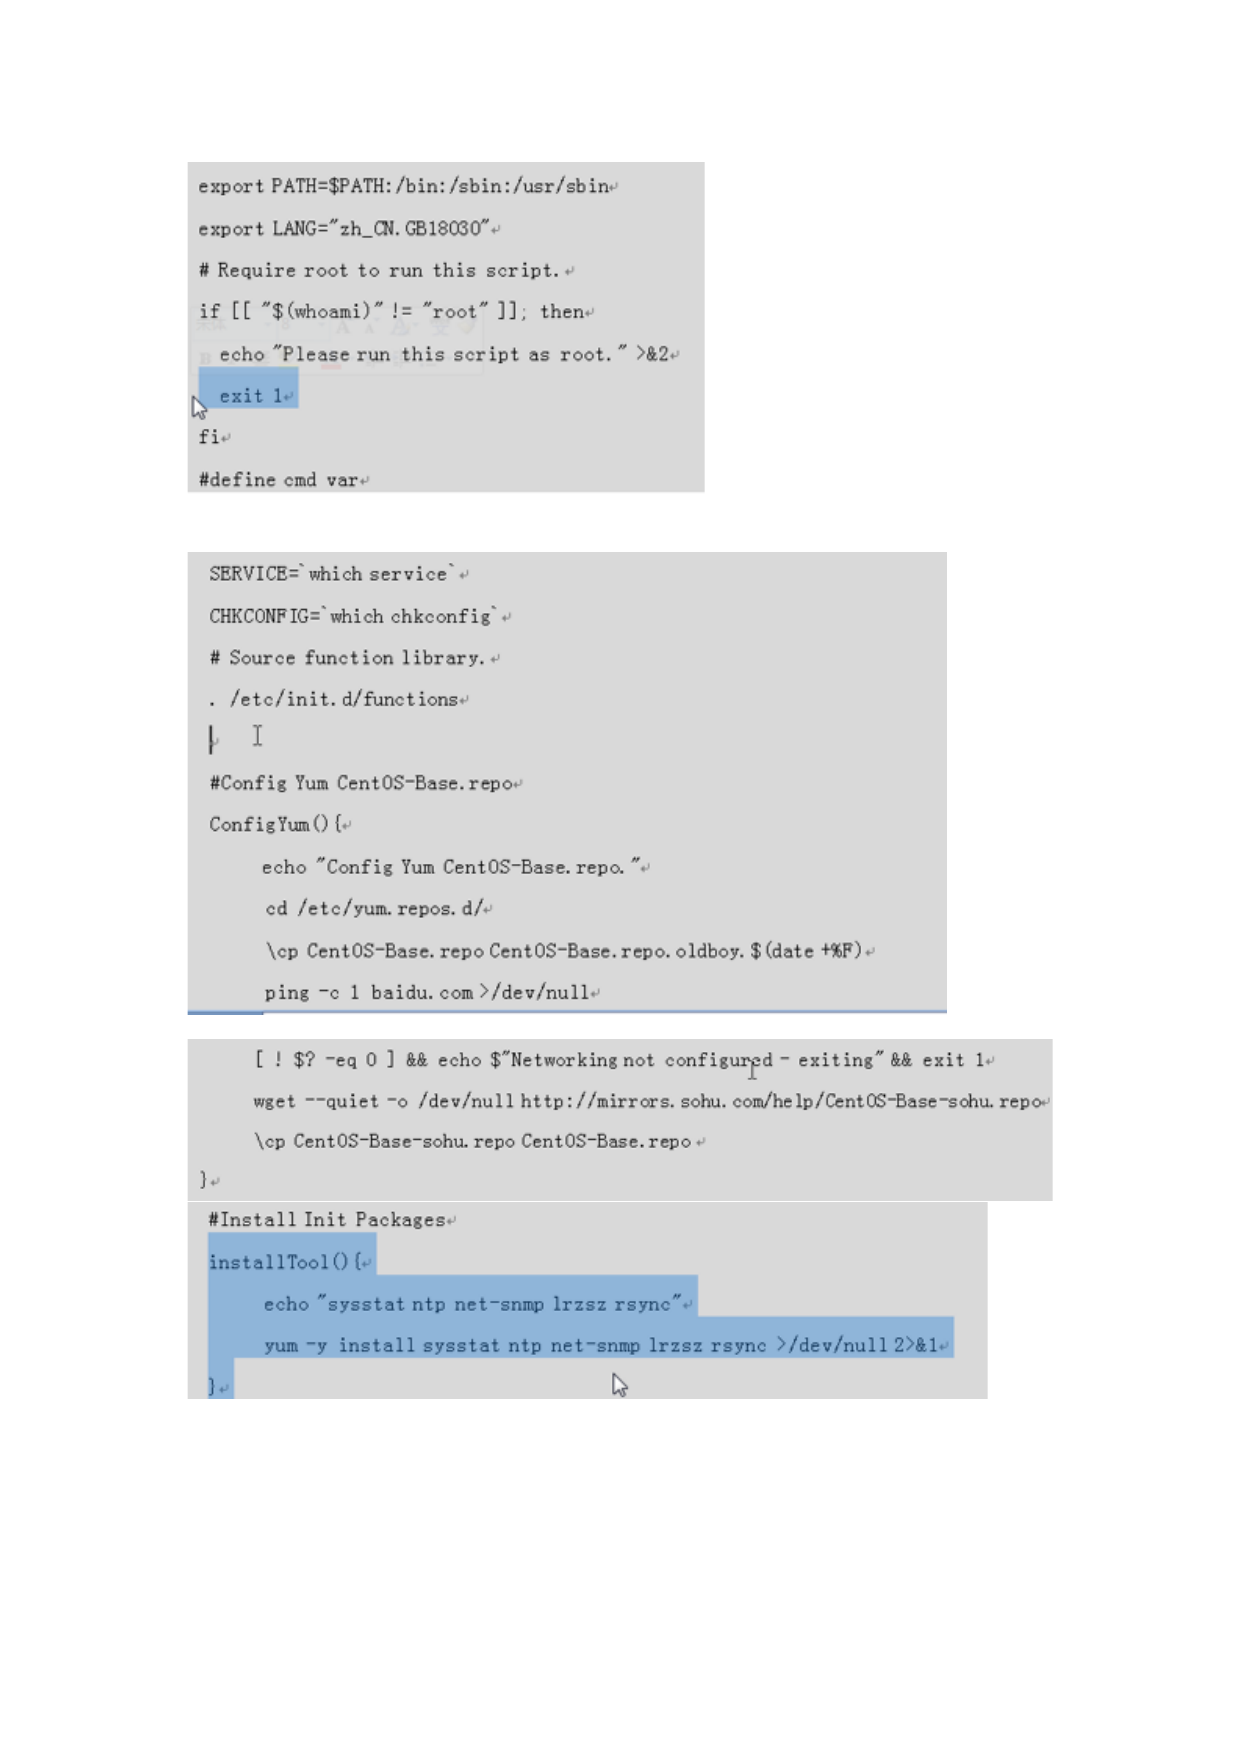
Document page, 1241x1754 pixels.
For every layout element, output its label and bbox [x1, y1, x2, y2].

picture [187, 1202, 988, 1399]
picture [187, 162, 705, 497]
picture [187, 1039, 1053, 1201]
picture [187, 552, 947, 1015]
